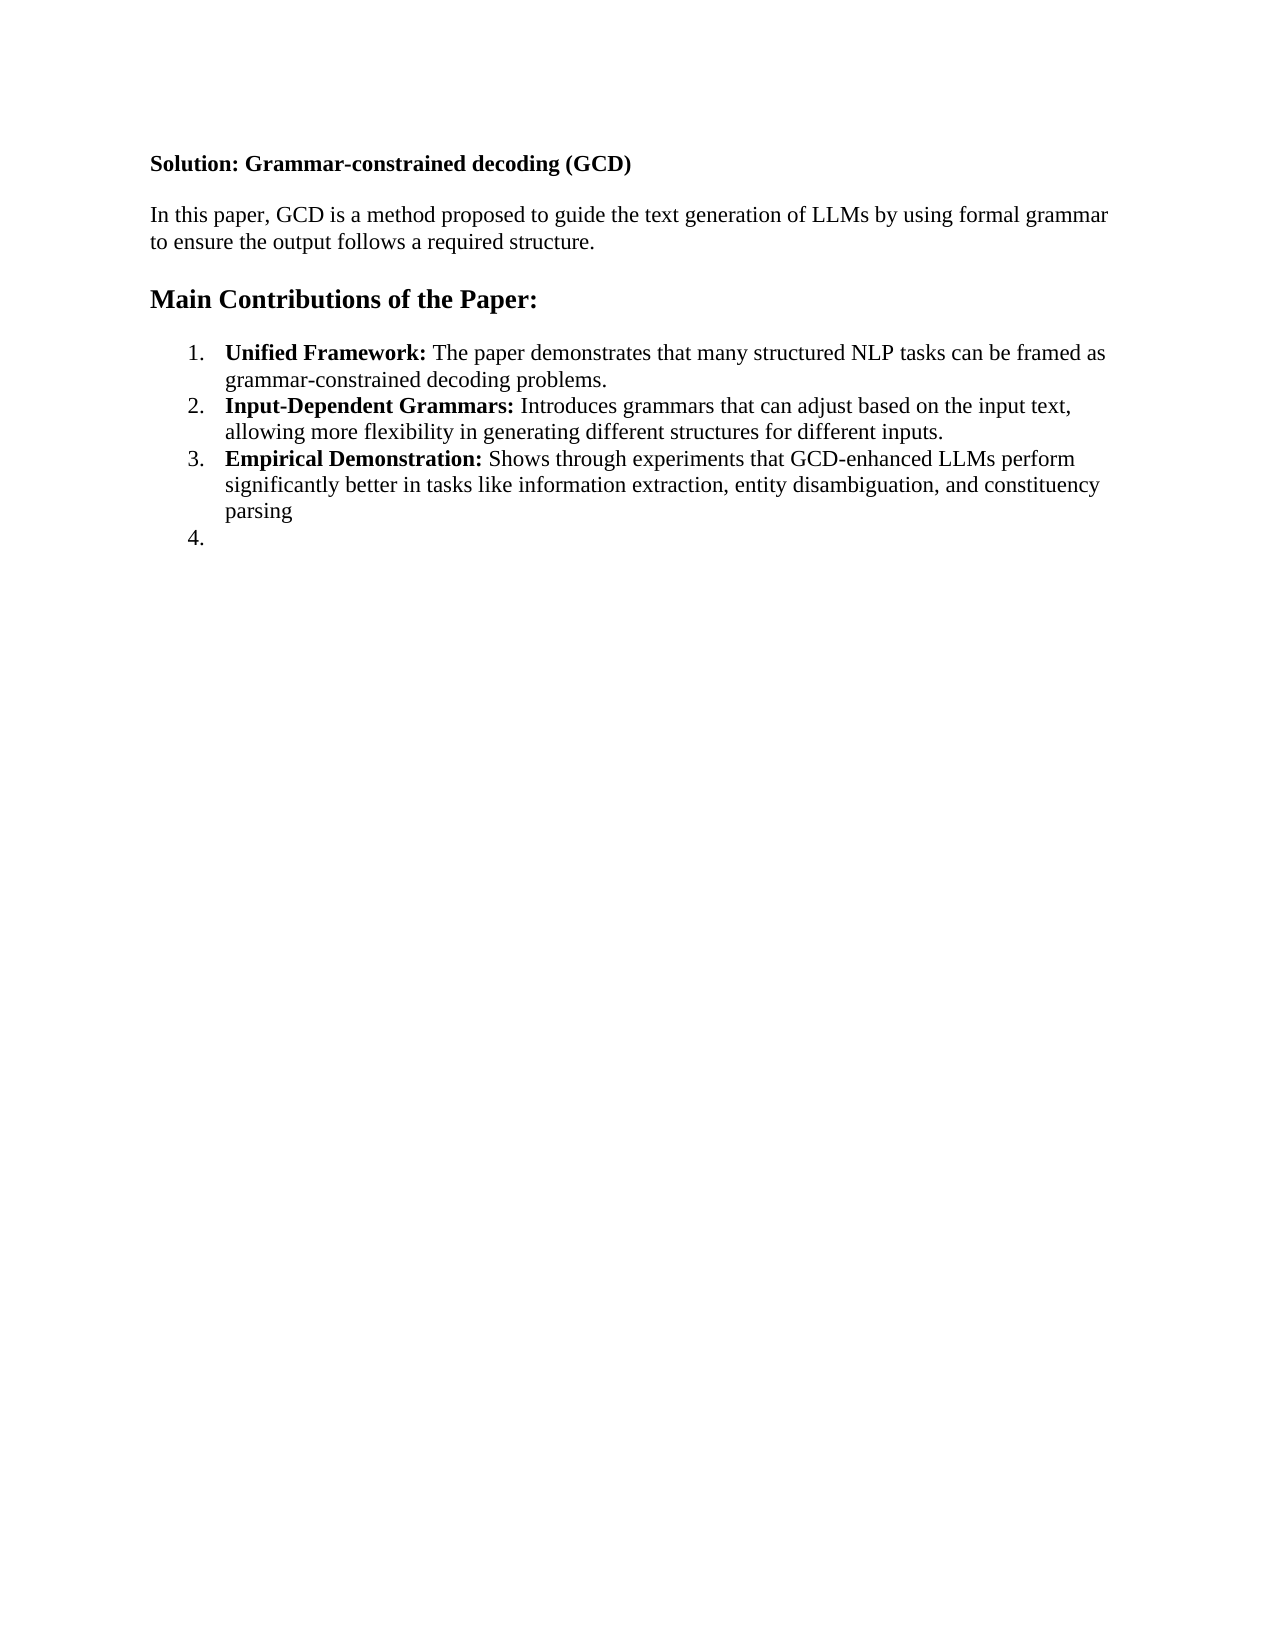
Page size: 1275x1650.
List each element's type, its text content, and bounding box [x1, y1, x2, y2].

subtitle Main Contributions of the Paper: [150, 283, 1125, 314]
list Unified Framework: The paper demonstrates that many structured NLP tasks can be framed as grammar-constrained decoding problems. [187, 339, 1125, 392]
list Empirical Demonstration: Shows through experiments that GCD-enhanced LLMs perform significantly better in tasks like information extraction, entity disambiguation, and constituency parsing [187, 445, 1125, 524]
subtitle Solution: Grammar-constrained decoding (GCD) [150, 150, 1125, 176]
text In this paper, GCD is a method proposed to guide the text generation of LLMs by using formal grammar to ensure the output follows a required structure. [150, 201, 1125, 254]
list Input-Dependent Grammars: Introduces grammars that can adjust based on the input text, allowing more flexibility in generating different structures for different inputs. [187, 392, 1125, 445]
